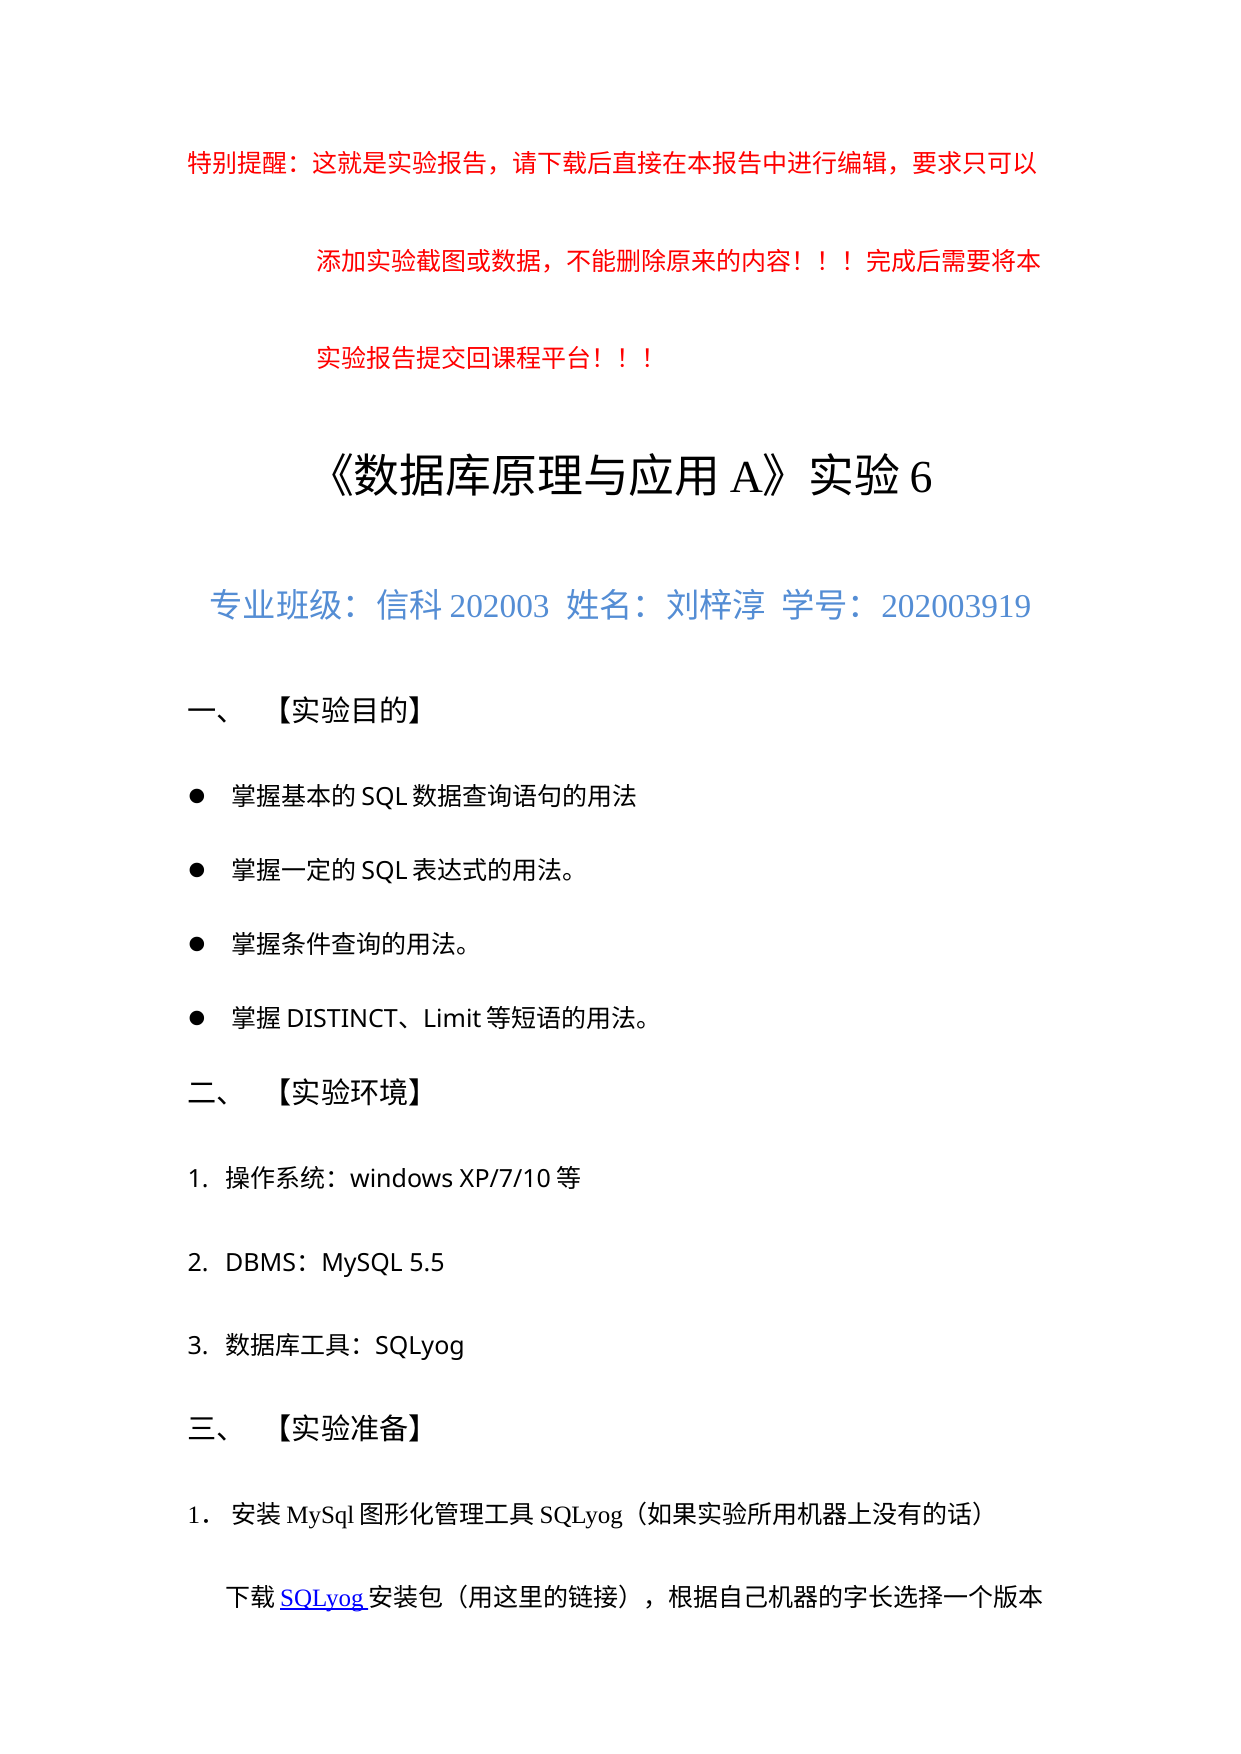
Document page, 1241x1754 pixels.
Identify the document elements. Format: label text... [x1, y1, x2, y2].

list 【实验目的】 [187, 676, 1053, 741]
list 掌握条件查询的用法。 [187, 910, 1053, 975]
list 掌握一定的SQL表达式的用法。 [187, 836, 1053, 901]
text 专业班级：信科202003 姓名：刘梓淳 学号：202003919 [187, 571, 1053, 636]
text 特别提醒：这就是实验报告，请下载后直接在本报告中进行编辑，要求只可以添加实验截图或数据，不能删除原来的内容！！！完成后需要将本实验报告提交回课程平台！！！ [187, 129, 1053, 389]
list 安装MySql图形化管理工具SQLyog（如果实验所用机器上没有的话） [187, 1480, 1053, 1545]
list 数据库工具：SQLyog [187, 1311, 1053, 1376]
list 【实验准备】 [187, 1394, 1053, 1459]
text 《数据库原理与应用A》实验6 [187, 424, 1053, 521]
list 【实验环境】 [187, 1058, 1053, 1123]
list 掌握DISTINCT、Limit等短语的用法。 [187, 984, 1053, 1049]
list DBMS：MySQL 5.5 [187, 1228, 1053, 1293]
list 掌握基本的SQL数据查询语句的用法 [187, 762, 1053, 827]
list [225, 1563, 1053, 1628]
list 操作系统：windows XP/7/10等 [187, 1144, 1053, 1209]
